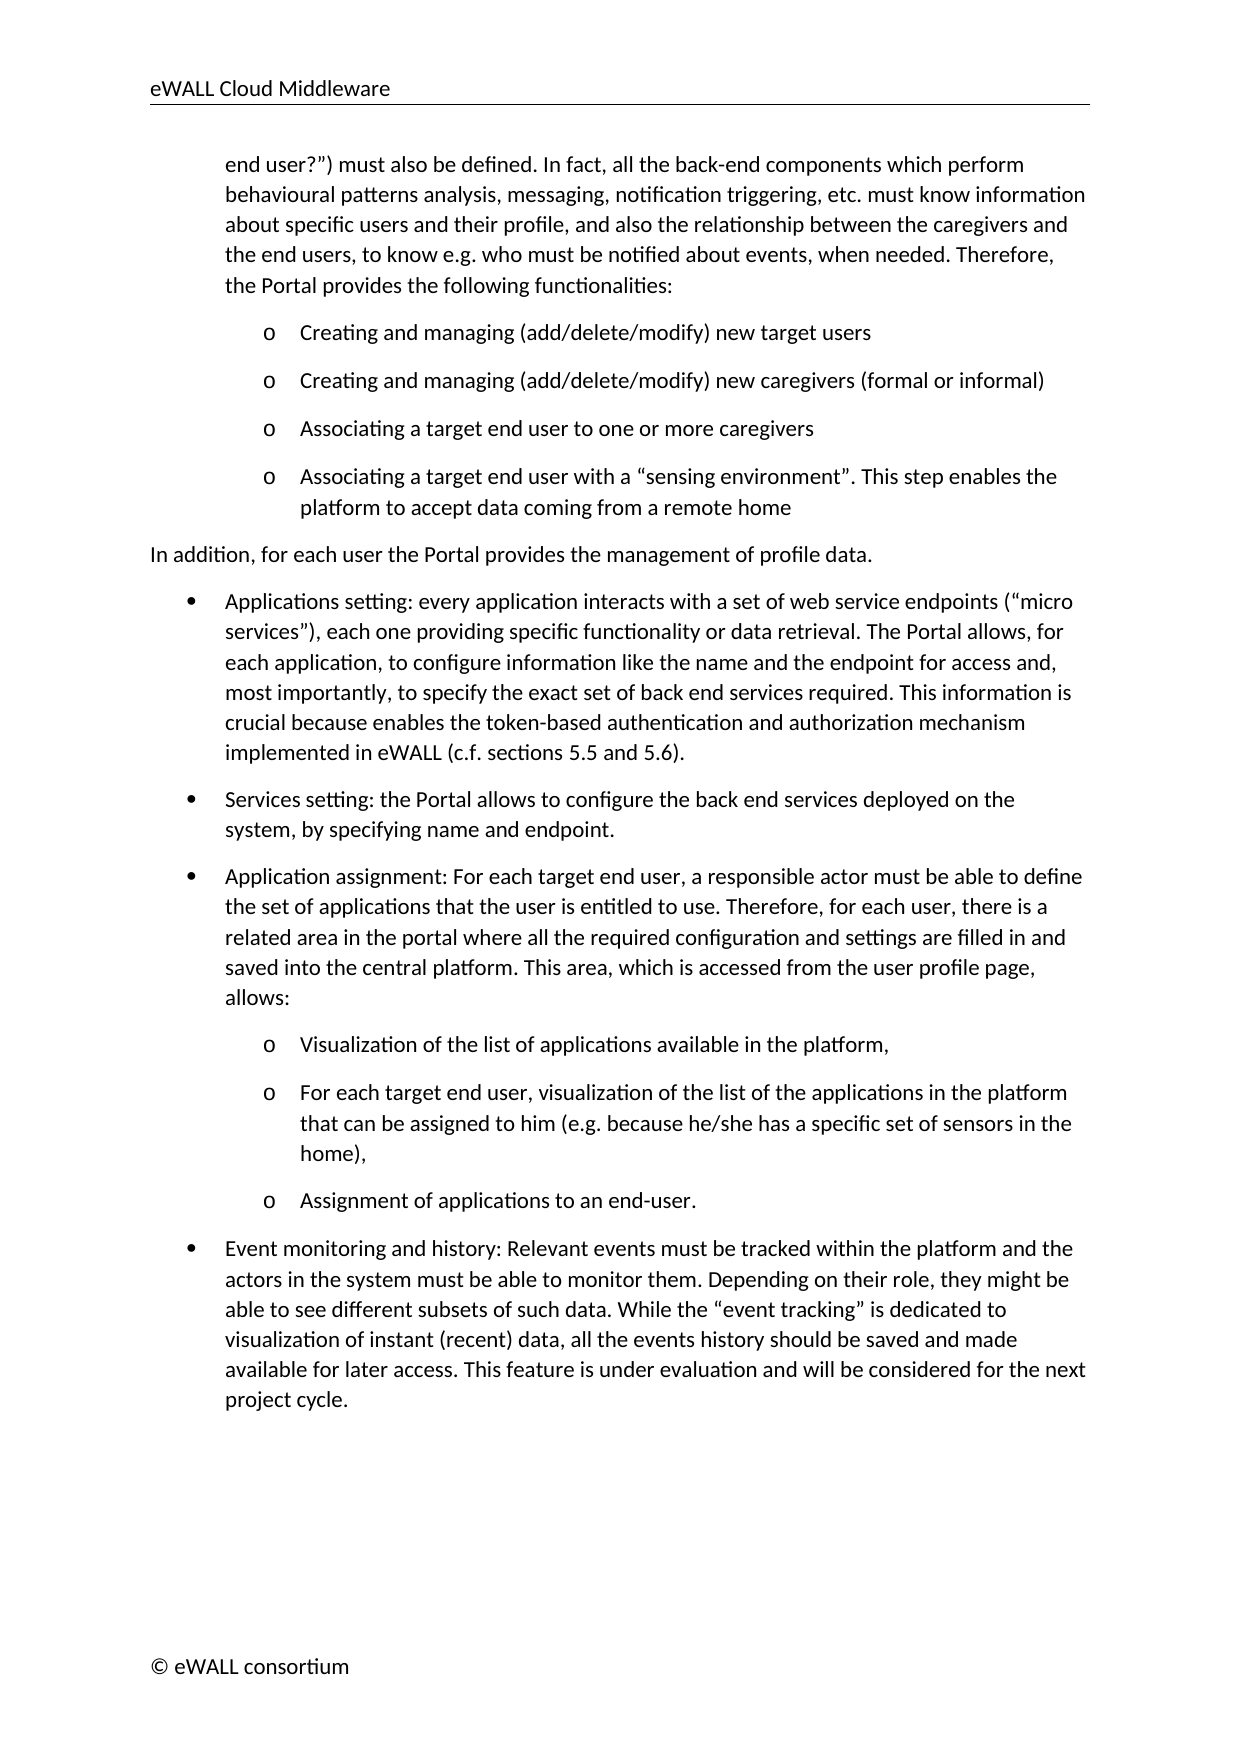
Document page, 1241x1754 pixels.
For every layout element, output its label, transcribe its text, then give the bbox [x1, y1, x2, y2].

list Associating a target end user to one or more caregivers [262, 414, 1090, 443]
list Assignment of applications to an end-user. [262, 1186, 1090, 1216]
list Services setting: the Portal allows to configure the back end services deployed on the system, by specifying name and endpoint. [187, 785, 1090, 843]
list Visualization of the list of applications available in the platform, [262, 1030, 1090, 1059]
list Associating a target end user with a “sensing environment”. This step enables the platform to accept data coming from a remote home [262, 462, 1090, 521]
list Creating and managing (add/delete/modify) new target users [262, 318, 1090, 347]
list Application assignment: For each target end user, a responsible actor must be able to define the set of applications that the user is entitled to use. Therefore, for each user, there is a related area in the portal where all the required configuration and settings are filled in and saved into the central platform. This area, which is accessed from the user profile page, allows: [187, 862, 1090, 1011]
list Creating and managing (add/delete/modify) new caregivers (formal or informal) [262, 366, 1090, 395]
list For each target end user, visualization of the list of the applications in the platform that can be assigned to him (e.g. because he/she has a specific set of sensors in the home), [262, 1078, 1090, 1168]
list Applications setting: every application interacts with a set of web service endpoints (“micro services”), each one providing specific functionality or data retrieval. The Portal allows, for each application, to configure information like the name and the endpoint for access and, most importantly, to specify the exact set of back end services required. This information is crucial because enables the token-based authentication and authorization mechanism implemented in eWALL (c.f. sections 5.5 and 5.6). [187, 587, 1090, 766]
text In addition, for each user the Portal provides the management of profile data. [150, 540, 1090, 568]
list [187, 150, 1090, 299]
list Event monitoring and history: Relevant events must be tracked within the platform and the actors in the system must be able to monitor them. Depending on their role, they might be able to see different subsets of such data. While the “event tracking” is dedicated to visualization of instant (recent) data, all the events history should be saved and made available for later access. This feature is under evaluation and will be considered for the next project cycle. [187, 1234, 1090, 1414]
